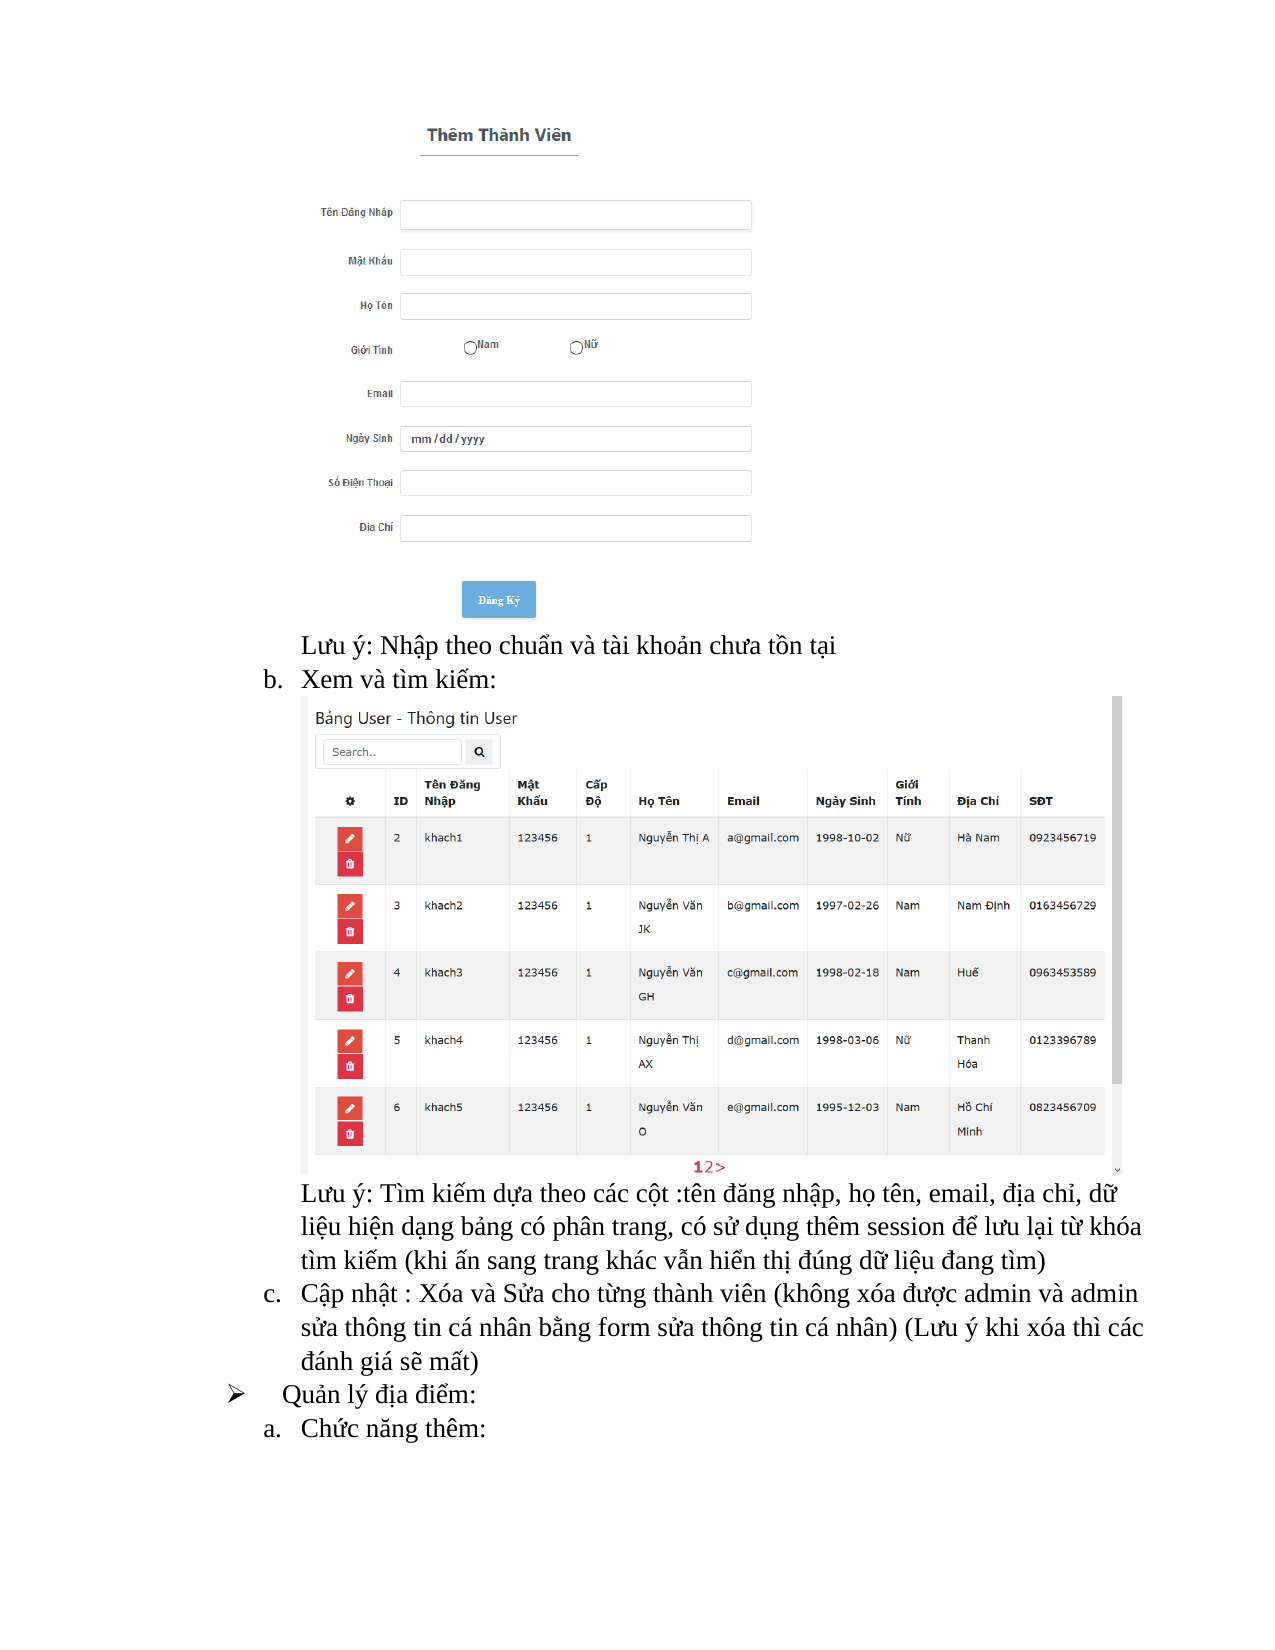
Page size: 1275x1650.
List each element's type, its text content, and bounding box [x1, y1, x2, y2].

list Quản lý địa điểm: [226, 1378, 1157, 1409]
list Cập nhật : Xóa và Sửa cho từng thành viên (không xóa được admin và admin sửa thông tin cá nhân bằng form sửa thông tin cá nhân) (Lưu ý khi xóa thì các đánh giá sẽ mất) [263, 1277, 1157, 1376]
list Lưu ý: Nhập theo chuẩn và tài khoản chưa tồn tại [301, 629, 1157, 660]
list Chức năng thêm: [263, 1412, 1157, 1443]
picture [300, 118, 799, 627]
picture [300, 696, 1123, 1175]
list Lưu ý: Tìm kiếm dựa theo các cột :tên đăng nhập, họ tên, email, địa chỉ, dữ liệu hiện dạng bảng có phân trang, có sử dụng thêm session để lưu lại từ khóa tìm kiếm (khi ấn sang trang khác vẫn hiển thị đúng dữ liệu đang tìm) [301, 1177, 1157, 1275]
